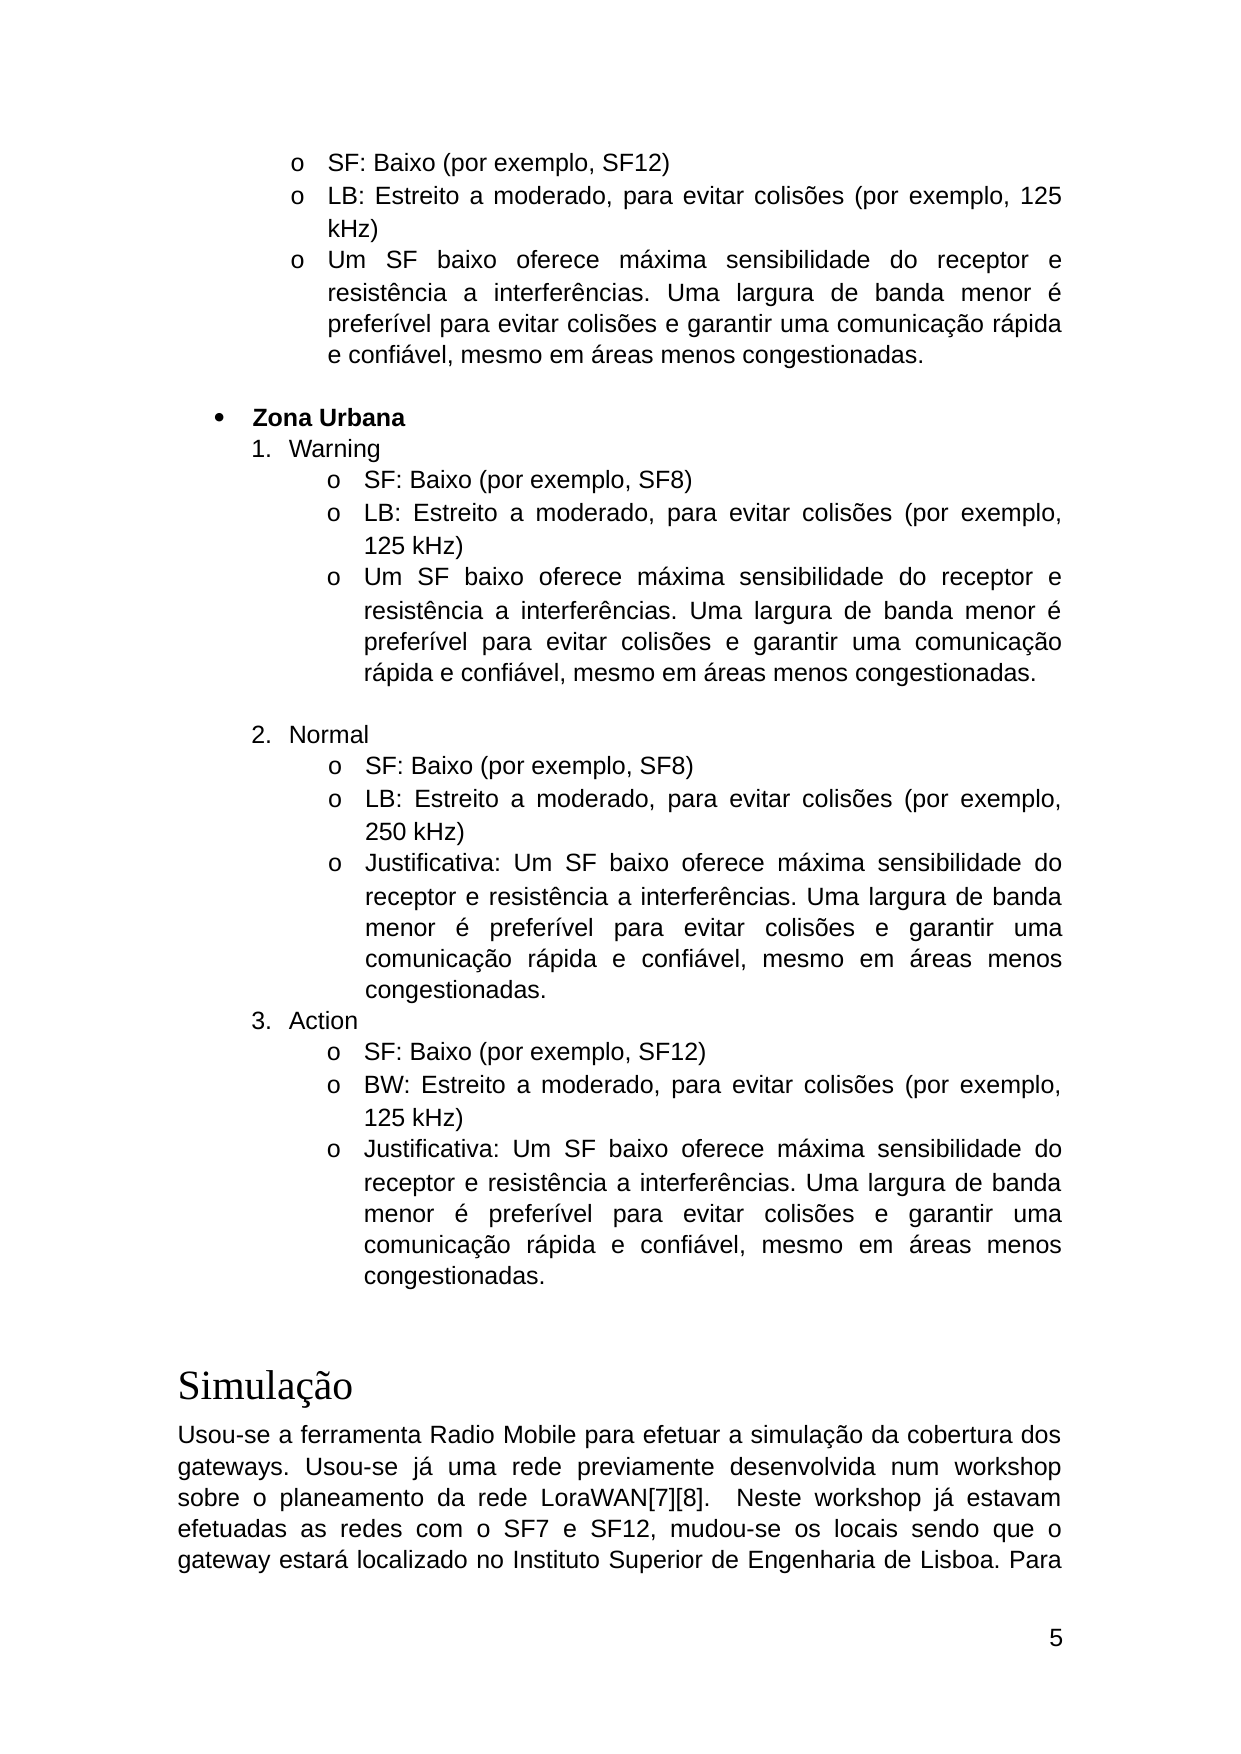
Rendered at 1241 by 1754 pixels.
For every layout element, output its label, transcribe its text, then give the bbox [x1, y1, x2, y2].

list LB: Estreito a moderado, para evitar colisões (por exemplo, 125 kHz) [290, 181, 1063, 243]
list SF: Baixo (por exemplo, SF8) [327, 751, 1063, 782]
list BW: Estreito a moderado, para evitar colisões (por exemplo, 125 kHz) [326, 1070, 1063, 1132]
list Justificativa: Um SF baixo oferece máxima sensibilidade do receptor e resistência a interferências. Uma largura de banda menor é preferível para evitar colisões e garantir uma comunicação rápida e confiável, mesmo em áreas menos congestionadas. [327, 848, 1063, 1003]
list Um SF baixo oferece máxima sensibilidade do receptor e resistência a interferências. Uma largura de banda menor é preferível para evitar colisões e garantir uma comunicação rápida e confiável, mesmo em áreas menos congestionadas. [326, 562, 1063, 686]
list Um SF baixo oferece máxima sensibilidade do receptor e resistência a interferências. Uma largura de banda menor é preferível para evitar colisões e garantir uma comunicação rápida e confiável, mesmo em áreas menos congestionadas. [290, 245, 1063, 369]
subtitle Simulação [177, 1360, 1063, 1408]
list SF: Baixo (por exemplo, SF12) [326, 1037, 1063, 1068]
list SF: Baixo (por exemplo, SF12) [290, 148, 1063, 178]
list LB: Estreito a moderado, para evitar colisões (por exemplo, 250 kHz) [327, 784, 1063, 846]
list Zona Urbana [215, 403, 1063, 431]
list Warning [251, 434, 1063, 462]
list SF: Baixo (por exemplo, SF8) [326, 465, 1063, 496]
list LB: Estreito a moderado, para evitar colisões (por exemplo, 125 kHz) [326, 498, 1063, 560]
list Action [251, 1006, 1063, 1034]
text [177, 1420, 1063, 1573]
list Justificativa: Um SF baixo oferece máxima sensibilidade do receptor e resistência a interferências. Uma largura de banda menor é preferível para evitar colisões e garantir uma comunicação rápida e confiável, mesmo em áreas menos congestionadas. [326, 1134, 1063, 1289]
list Normal [251, 720, 1063, 748]
